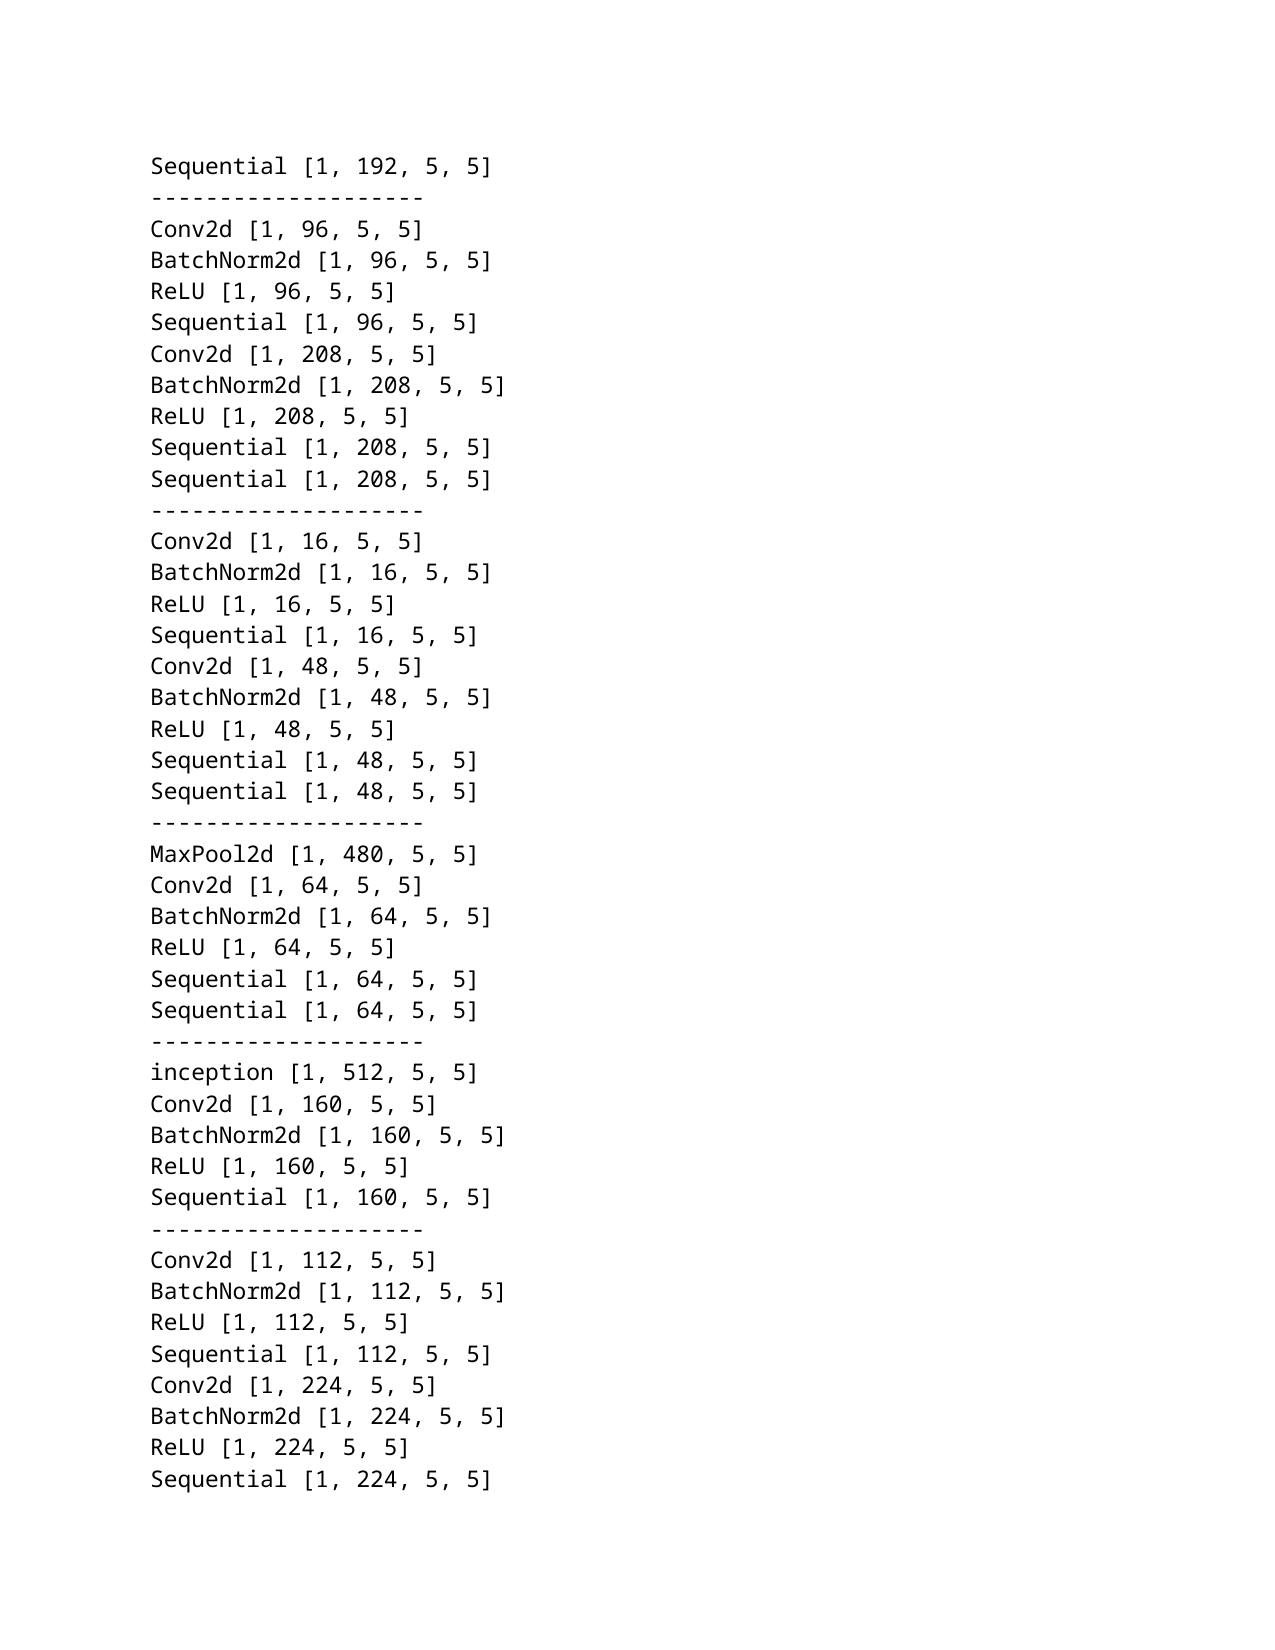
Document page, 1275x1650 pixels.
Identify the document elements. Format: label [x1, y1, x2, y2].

text [150, 150, 1125, 1494]
